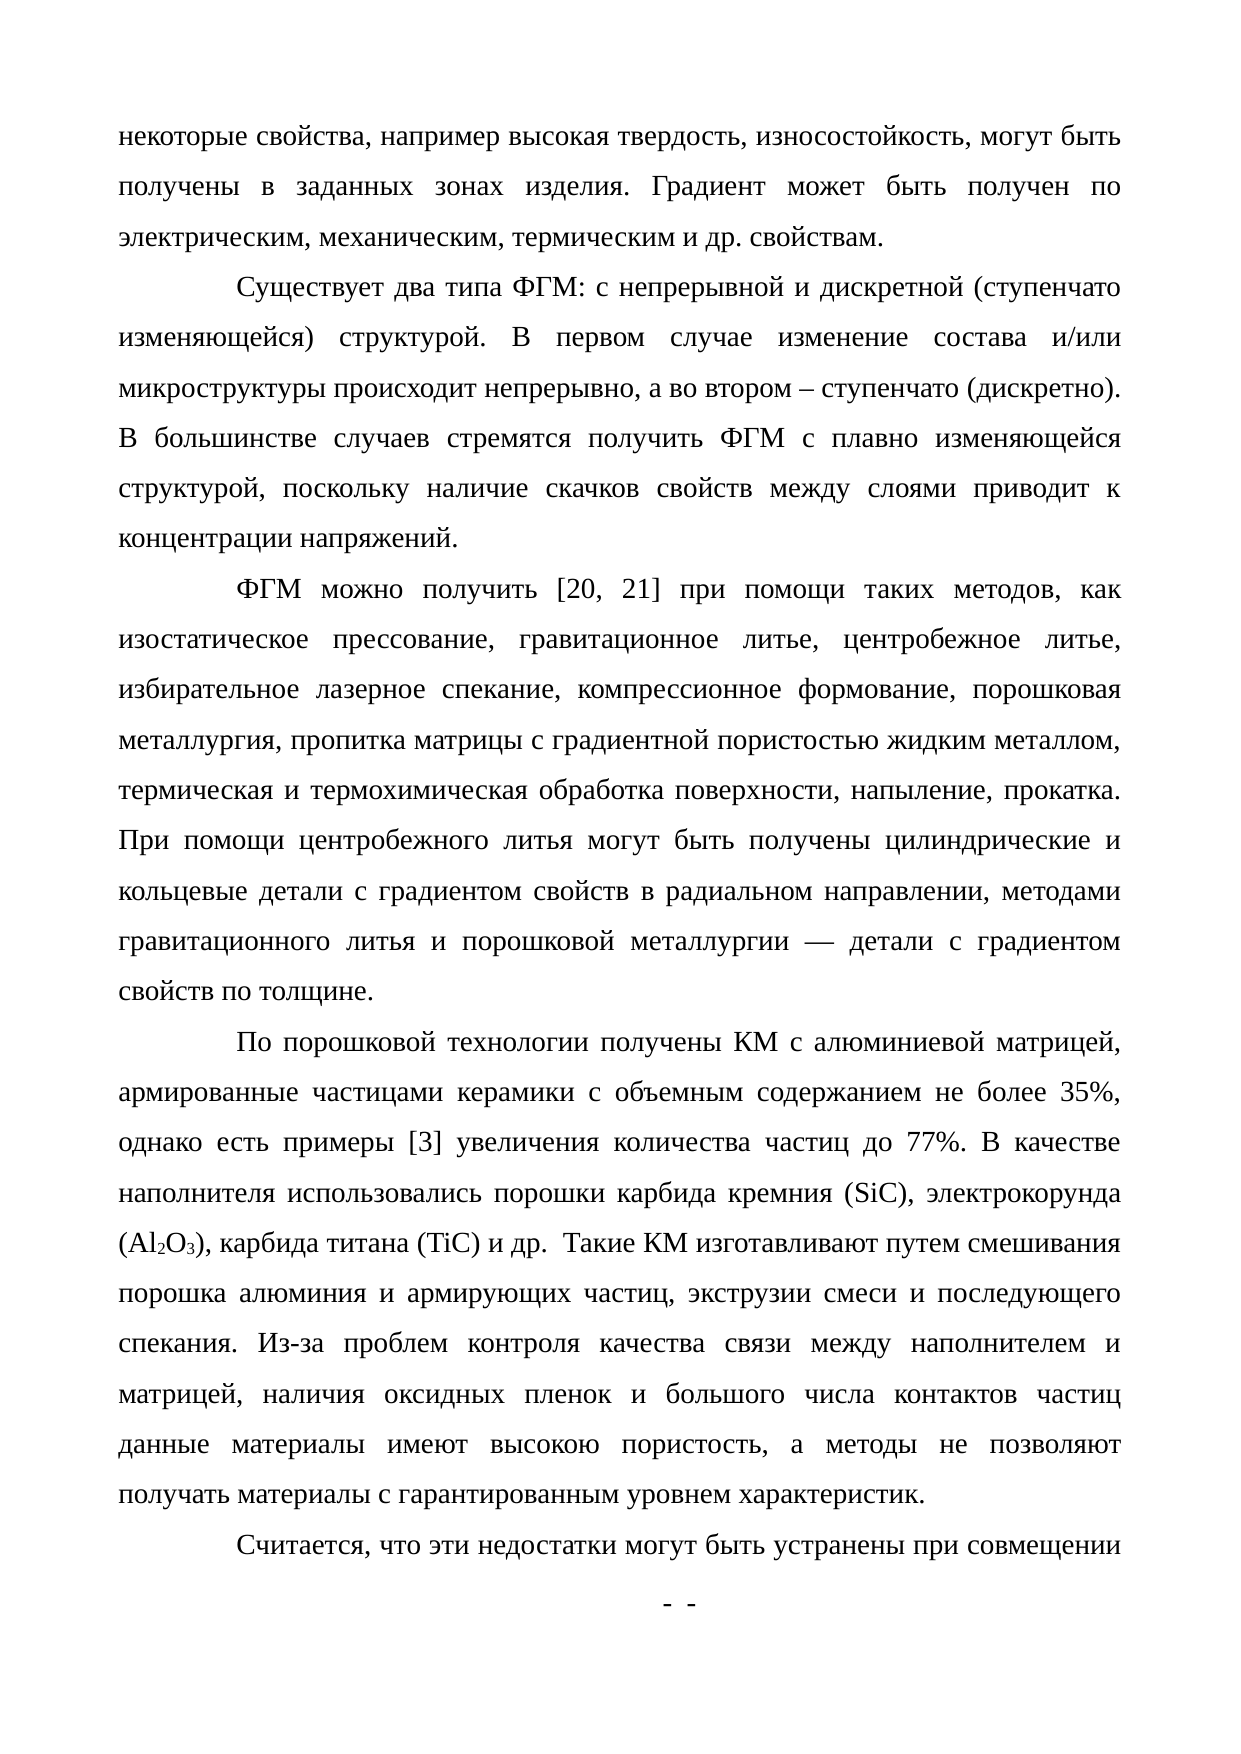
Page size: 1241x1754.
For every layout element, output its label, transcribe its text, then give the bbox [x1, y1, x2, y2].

text Существует два типа ФГМ: с непрерывной и дискретной (ступенчато изменяющейся) структурой. В первом случае изменение состава и/или микроструктуры происходит непрерывно, а во втором – ступенчато (дискретно). В большинстве случаев стремятся получить ФГМ с плавно изменяющейся структурой, поскольку наличие скачков свойств между слоями приводит к концентрации напряжений. [118, 269, 1122, 554]
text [118, 118, 1122, 252]
text ФГМ можно получить [20, 21] при помощи таких методов, как изостатическое прессование, гравитационное литье, центробежное литье, избирательное лазерное спекание, компрессионное формование, порошковая металлургия, пропитка матрицы с градиентной пористостью жидким металлом, термическая и термохимическая обработка поверхности, напыление, прокатка. При помощи центробежного литья могут быть получены цилиндрические и кольцевые детали с градиентом свойств в радиальном направлении, методами гравитационного литья и порошковой металлургии — детали с градиентом свойств по толщине. [118, 571, 1122, 1007]
text По порошковой технологии получены КМ с алюминиевой матрицей, армированные частицами керамики с объемным содержанием не более 35%, однако есть примеры [3] увеличения количества частиц до 77%. В качестве наполнителя использовались порошки карбида кремния (SiC), электрокорунда (Al2O3), карбида титана (TiC) и др. Такие КМ изготавливают путем смешивания порошка алюминия и армирующих частиц, экструзии смеси и последующего спекания. Из-за проблем контроля качества связи между наполнителем и матрицей, наличия оксидных пленок и большого числа контактов частиц данные материалы имеют высокою пористость, а методы не позволяют получать материалы с гарантированным уровнем характеристик. [118, 1024, 1122, 1510]
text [118, 1527, 1122, 1560]
